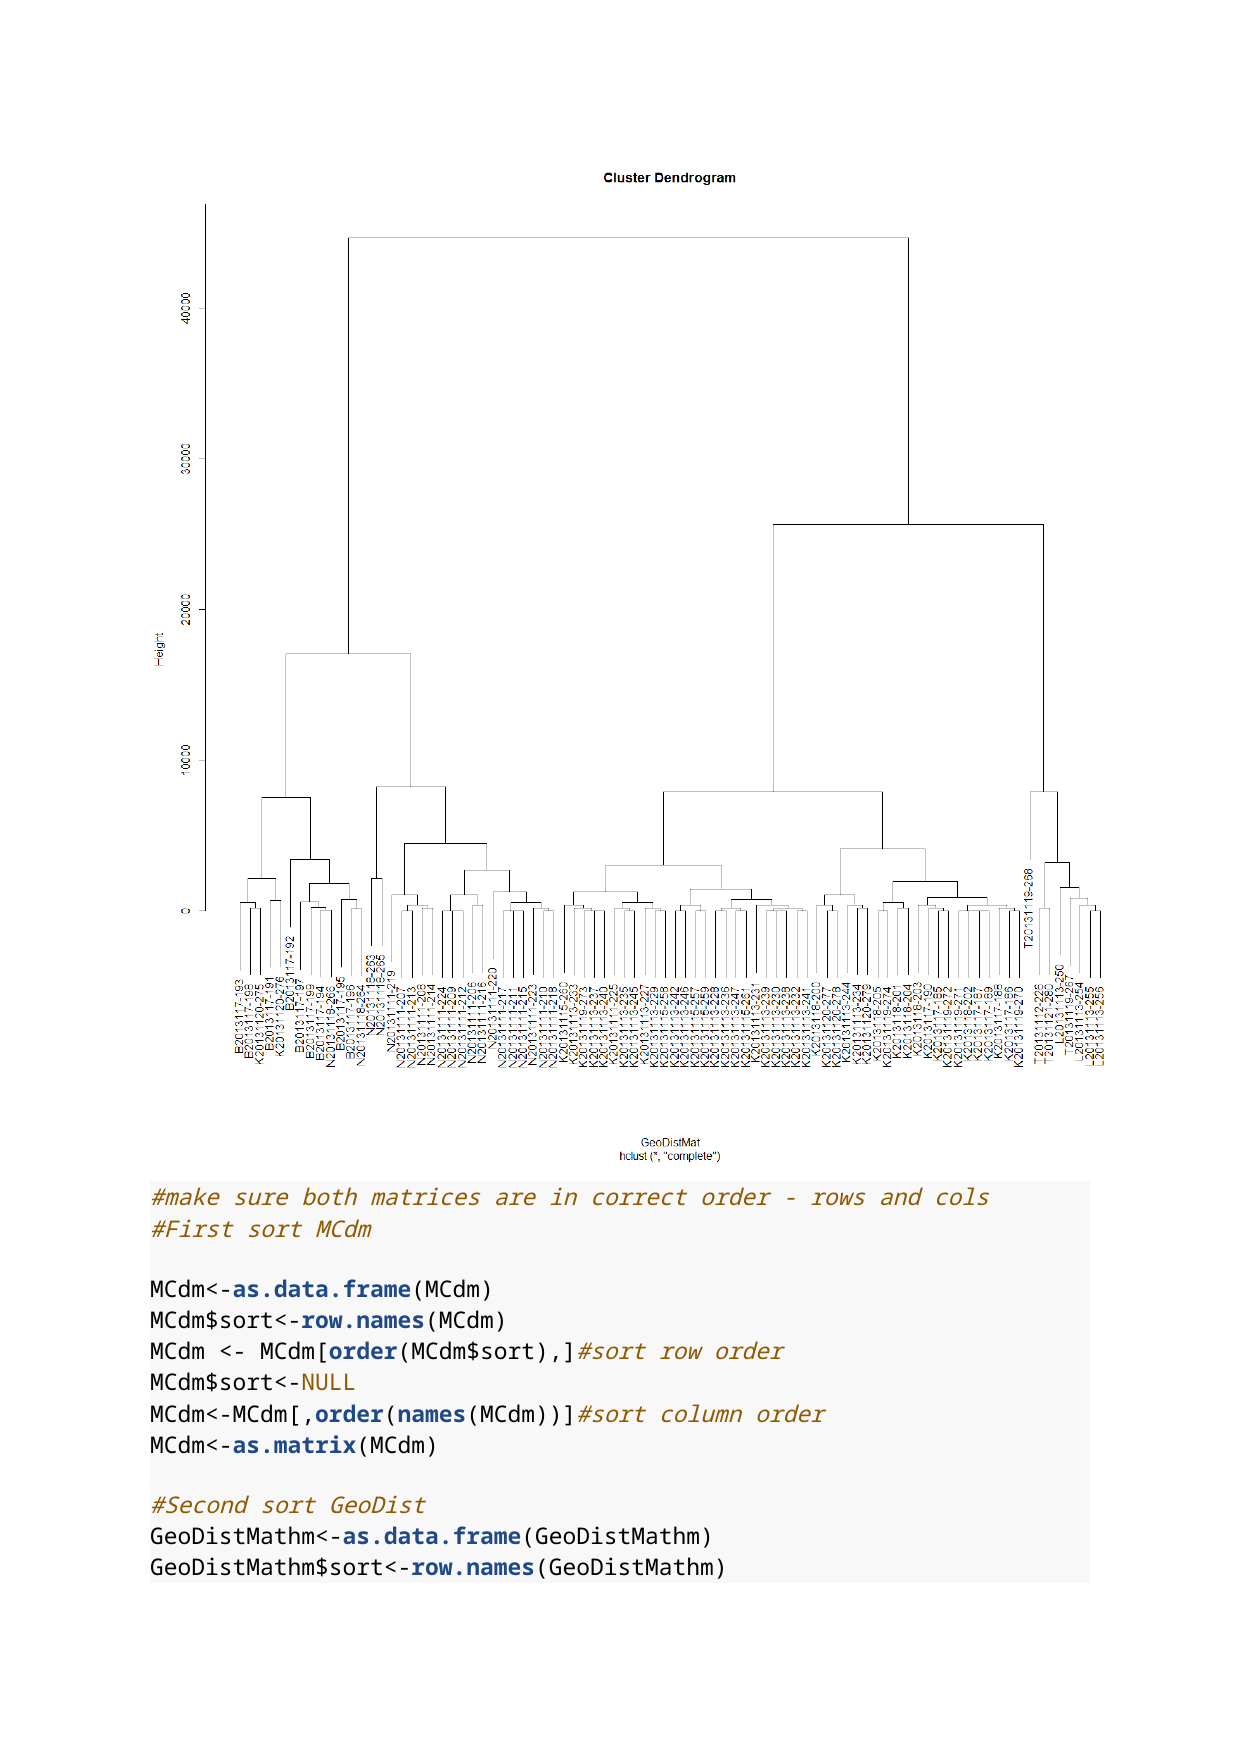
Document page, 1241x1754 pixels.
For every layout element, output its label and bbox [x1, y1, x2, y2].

picture [150, 150, 1163, 1163]
text [150, 1181, 1090, 1583]
